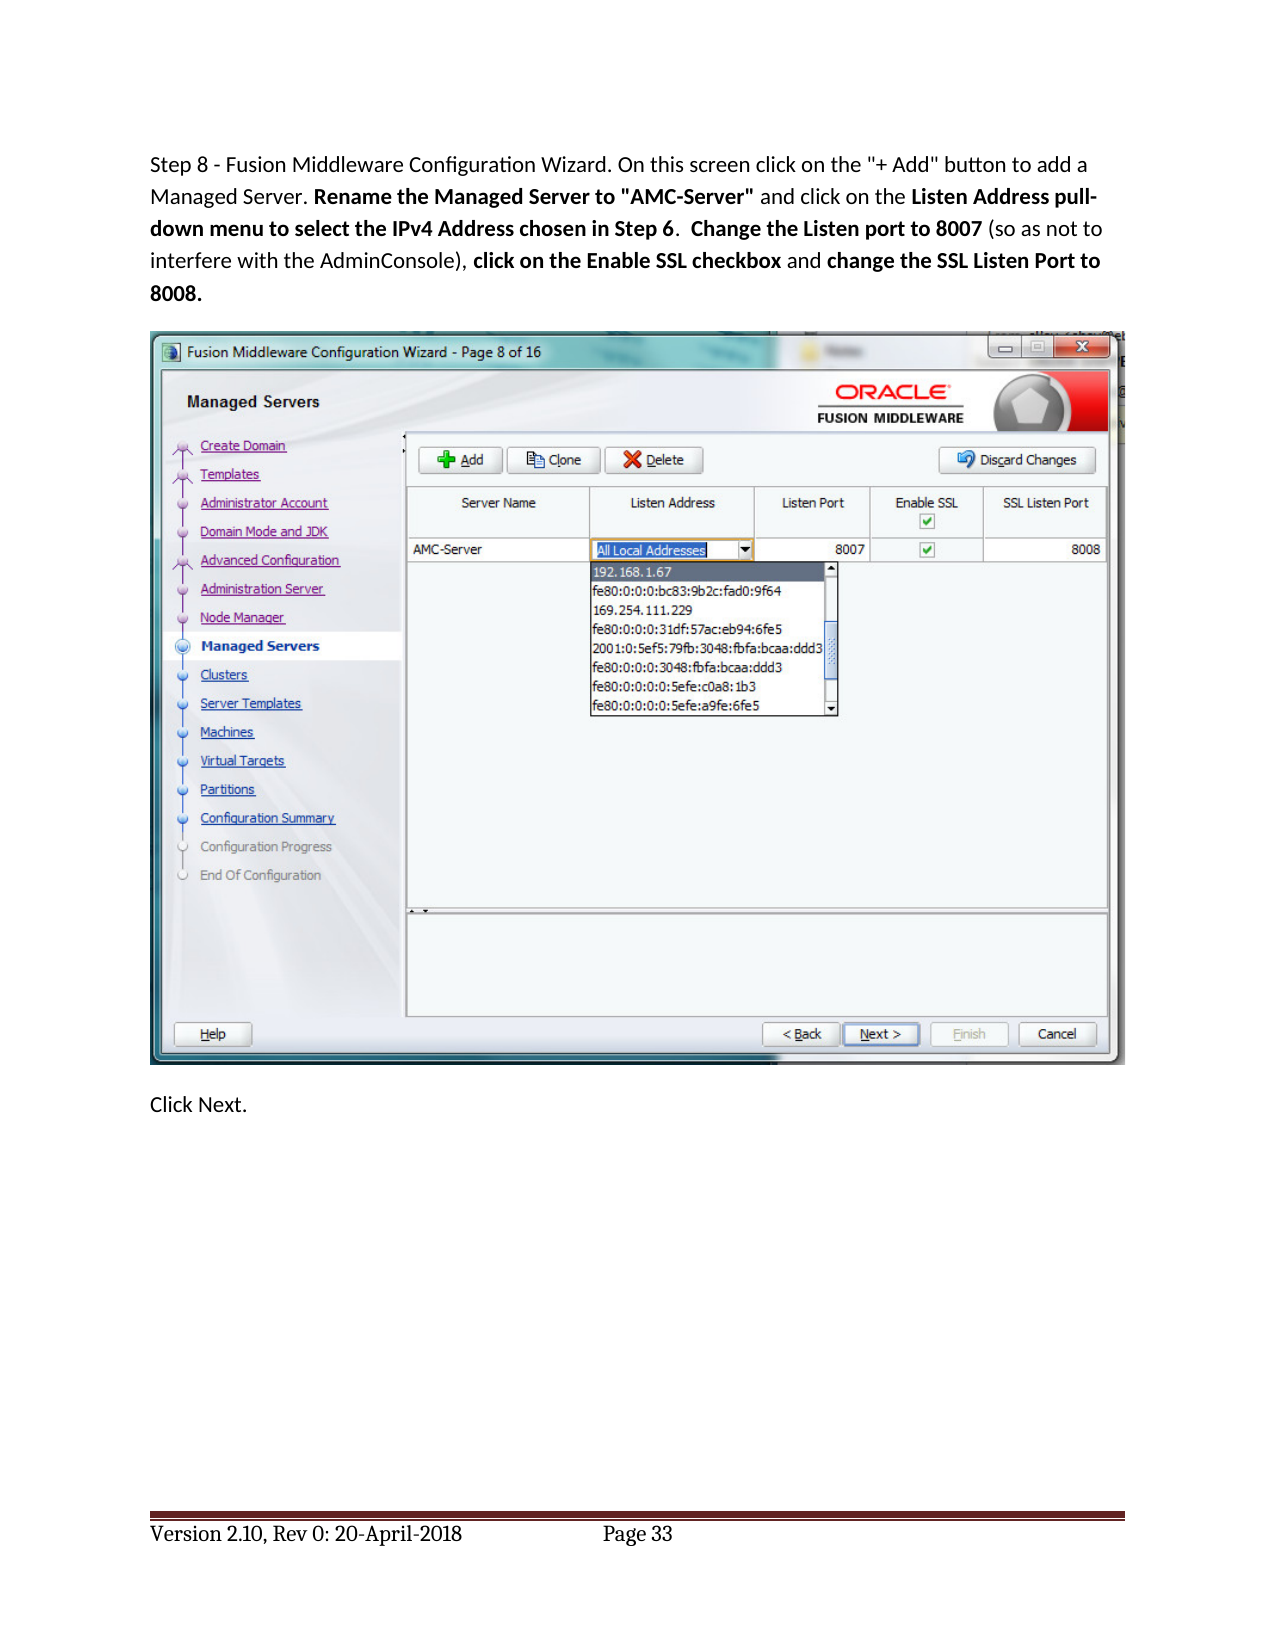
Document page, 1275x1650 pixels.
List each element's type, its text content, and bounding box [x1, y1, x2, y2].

picture [150, 331, 1125, 1065]
text Click Next. [150, 1090, 1125, 1118]
text Step 8 - Fusion Middleware Configuration Wizard. On this screen click on the "+ Add" button to add a Managed Server. Rename the Managed Server to "AMC-Server" and click on the Listen Address pull-down menu to select the IPv4 Address chosen in Step 6. Change the Listen port to 8007 (so as not to interfere with the AdminConsole), click on the Enable SSL checkbox and change the SSL Listen Port to 8008. [150, 150, 1125, 307]
